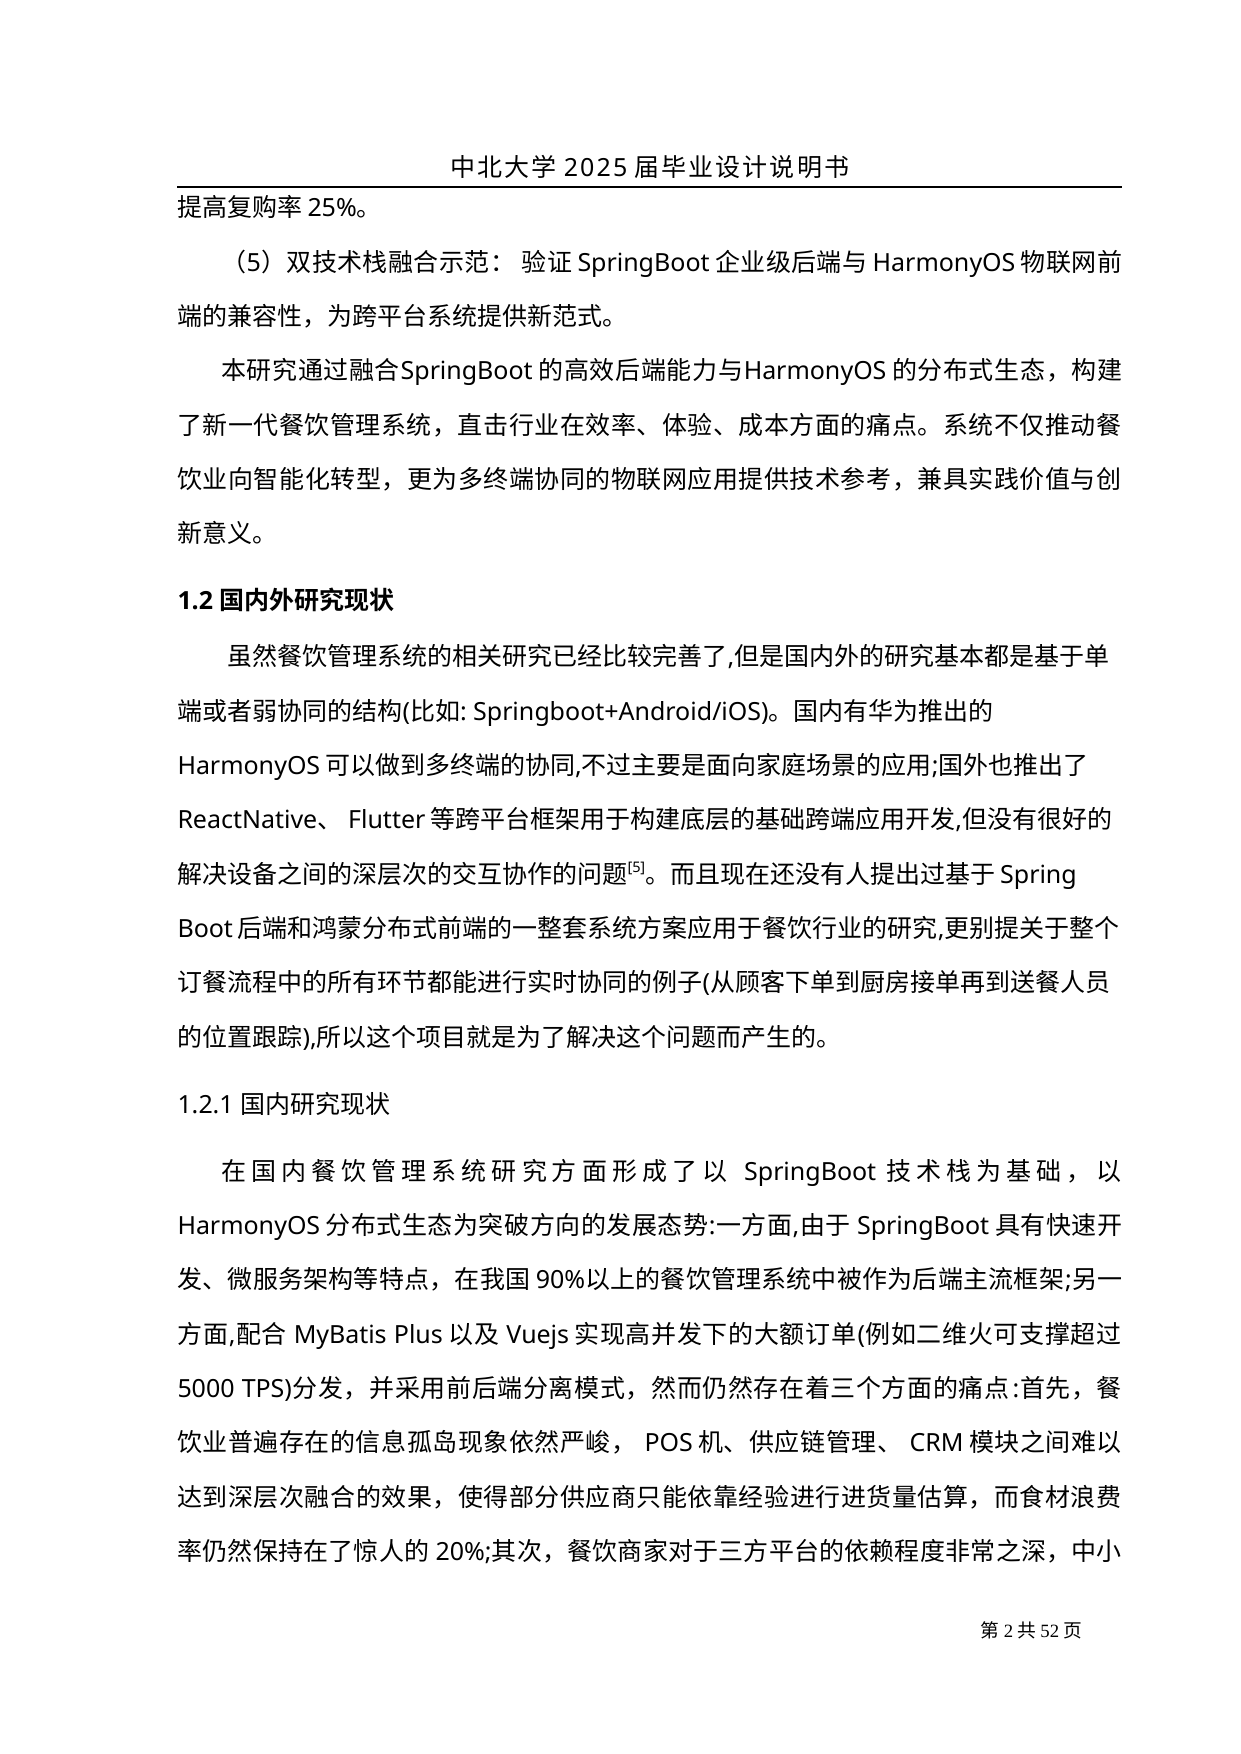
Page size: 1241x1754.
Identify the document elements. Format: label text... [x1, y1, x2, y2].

text 本研究通过融合​​SpringBoot的高效后端能力​​与​​HarmonyOS的分布式生态​​，构建了新一代餐饮管理系统，直击行业在效率、体验、成本方面的痛点。系统不仅推动餐饮业向智能化转型，更为多终端协同的物联网应用提供技术参考，兼具实践价值与创新意义。 [177, 351, 1122, 550]
text 1.2 国内外研究现状 [177, 581, 1122, 617]
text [177, 1151, 1122, 1568]
text 虽然餐饮管理系统的相关研究已经比较完善了,但是国内外的研究基本都是基于单端或者弱协同的结构(比如: Springboot+Android/iOS)。国内有华为推出的HarmonyOS可以做到多终端的协同,不过主要是面向家庭场景的应用;国外也推出了 ReactNative、 Flutter等跨平台框架用于构建底层的基础跨端应用开发,但没有很好的解决设备之间的深层次的交互协作的问题[5]。而且现在还没有人提出过基于Spring Boot后端和鸿蒙分布式前端的一整套系统方案应用于餐饮行业的研究,更别提关于整个订餐流程中的所有环节都能进行实时协同的例子(从顾客下单到厨房接单再到送餐人员的位置跟踪),所以这个项目就是为了解决这个问题而产生的。 [177, 637, 1122, 1053]
text （5）​​双技术栈融合示范： 验证SpringBoot企业级后端与HarmonyOS物联网前端的兼容性，为跨平台系统提供新范式。 [177, 242, 1122, 333]
subtitle 1.2.1 国内研究现状 [177, 1084, 1122, 1120]
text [177, 188, 1122, 224]
